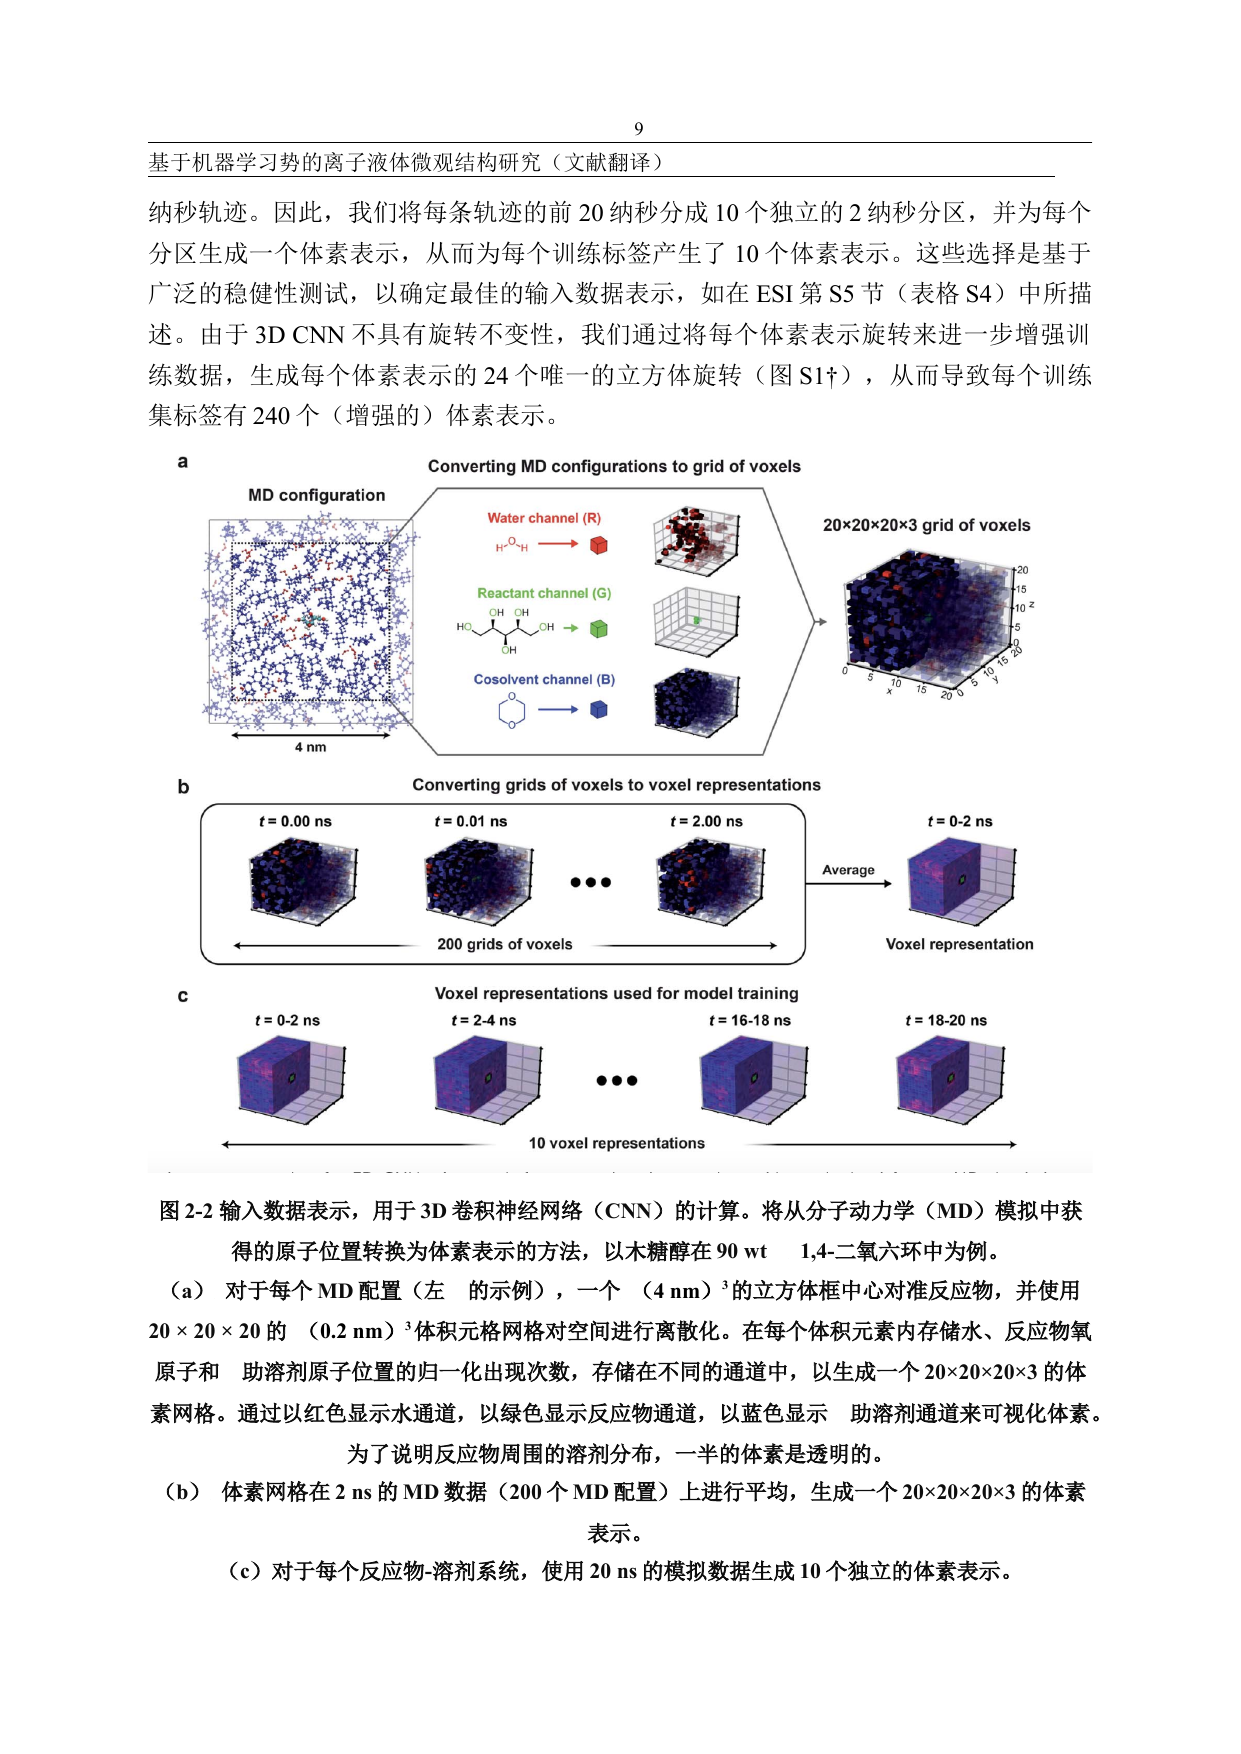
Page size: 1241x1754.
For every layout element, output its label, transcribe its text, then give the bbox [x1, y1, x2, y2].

text （c）对于每个反应物-溶剂系统，使用20 ns的模拟数据生成10个独立的体素表示。 [148, 1554, 1092, 1586]
text 图2-2 输入数据表示，用于3D卷积神经网络（CNN）的计算。将从分子动力学（MD）模拟中获得的原子位置转换为体素表示的方法，以木糖醇在90 wt％ 1,4-二氧六环中为例。 [148, 1193, 1092, 1267]
text （b） 体素网格在2 ns的MD数据（200个MD配置）上进行平均，生成一个20×20×20×3的体素表示。 [148, 1474, 1092, 1548]
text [148, 196, 1092, 431]
text （a） 对于每个MD配置（左侧的示例），一个 （4 nm）3的立方体框中心对准反应物，并使用20 × 20 × 20的 （0.2 nm）3体积元格网格对空间进行离散化。在每个体积元素内存储水、反应物氧原子和辅助溶剂原子位置的归一化出现次数，存储在不同的通道中，以生成一个20×20×20×3的体素网格。通过以红色显示水通道，以绿色显示反应物通道，以蓝色显示辅助溶剂通道来可视化体素。为了说明反应物周围的溶剂分布，一半的体素是透明的。 [148, 1273, 1092, 1468]
picture [147, 438, 1093, 1173]
